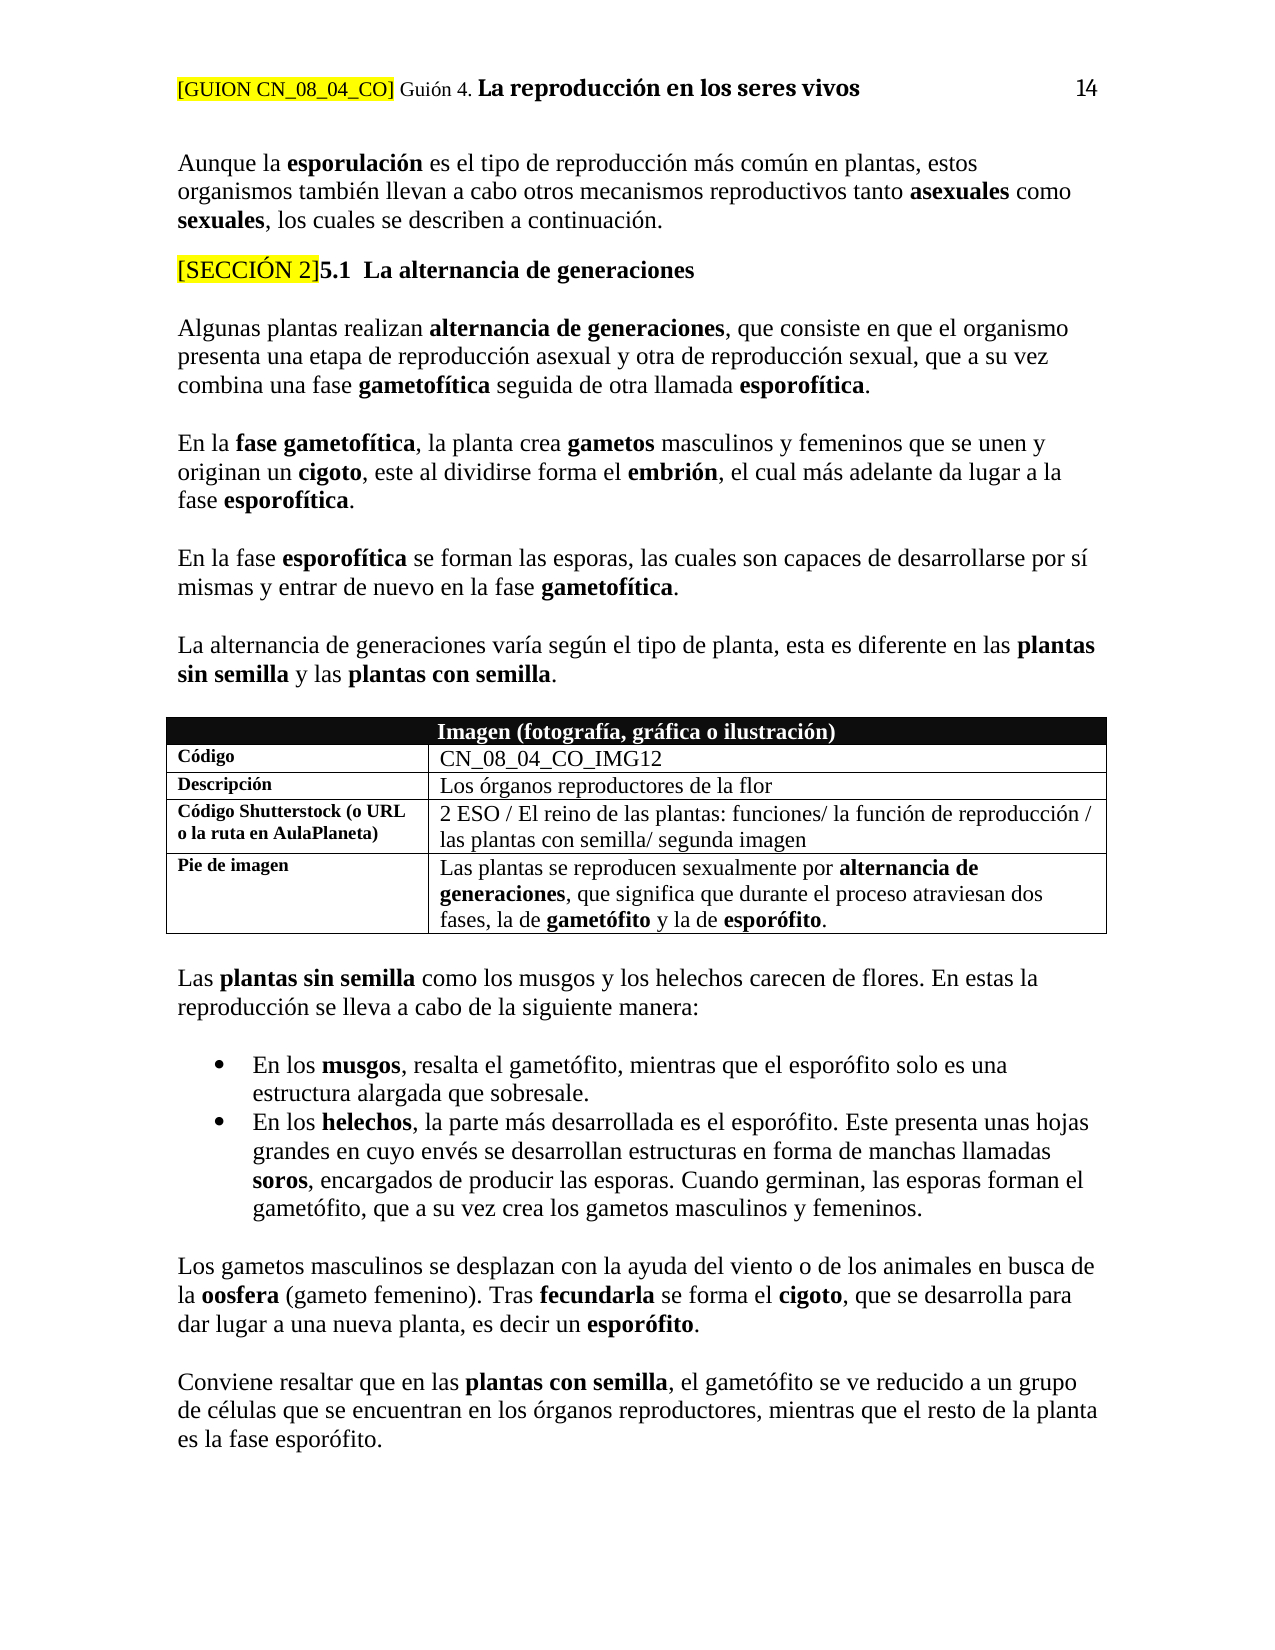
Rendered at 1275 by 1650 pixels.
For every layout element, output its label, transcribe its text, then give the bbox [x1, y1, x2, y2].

list En los musgos, resalta el gametófito, mientras que el esporófito solo es una estructura alargada que sobresale. [215, 1050, 1098, 1107]
text En la fase gametofítica, la planta crea gametos masculinos y femeninos que se unen y originan un cigoto, este al dividirse forma el embrión, el cual más adelante da lugar a la fase esporofítica. [177, 428, 1098, 514]
table_cell Código Shutterstock (o URL o la ruta en AulaPlaneta) [167, 800, 428, 853]
text La alternancia de generaciones varía según el tipo de planta, esta es diferente en las plantas sin semilla y las plantas con semilla. [177, 630, 1098, 688]
table_cell CN_08_04_CO_IMG12 [429, 745, 1106, 772]
table_cell Descripción [167, 773, 428, 799]
list En los helechos, la parte más desarrollada es el esporófito. Este presenta unas hojas grandes en cuyo envés se desarrollan estructuras en forma de manchas llamadas soros, encargados de producir las esporas. Cuando germinan, las esporas forman el gametófito, que a su vez crea los gametos masculinos y femeninos. [215, 1136, 1098, 1251]
table_cell Código [167, 745, 428, 772]
table_cell 2 ESO / El reino de las plantas: funciones/ la función de reproducción / las plantas con semilla/ segunda imagen [429, 800, 1106, 853]
table_cell Las plantas se reproducen sexualmente por alternancia de generaciones, que significa que durante el proceso atraviesan dos fases, la de gametófito y la de esporófito. [429, 854, 1106, 933]
text Los gametos masculinos se desplazan con la ayuda del viento o de los animales en busca de la oosfera (gameto femenino). Tras fecundarla se forma el cigoto, que se desarrolla para dar lugar a una nueva planta, es decir un esporófito. [177, 1281, 1098, 1367]
text Algunas plantas realizan alternancia de generaciones, que consiste en que el organismo presenta una etapa de reproducción asexual y otra de reproducción sexual, que a su vez combina una fase gametofítica seguida de otra llamada esporofítica. [177, 313, 1098, 399]
text Conviene resaltar que en las plantas con semilla, el gametófito se ve reducido a un grupo de células que se encuentran en los órganos reproductores, mientras que el resto de la planta es la fase esporófito. [177, 1396, 1098, 1482]
text En la fase esporofítica se forman las esporas, las cuales son capaces de desarrollarse por sí mismas y entrar de nuevo en la fase gametofítica. [177, 543, 1098, 601]
table_cell Los órganos reproductores de la flor [429, 773, 1106, 799]
text Las plantas sin semilla como los musgos y los helechos carecen de flores. En estas la reproducción se lleva a cabo de la siguiente manera: [177, 963, 1098, 1021]
text [SECCIÓN 2]5.1 La alternancia de generaciones [319, 255, 1098, 283]
text Aunque la esporulación es el tipo de reproducción más común en plantas, estos organismos también llevan a cabo otros mecanismos reproductivos tanto asexuales como sexuales, los cuales se describen a continuación. [177, 148, 1098, 234]
table_header Imagen (fotografía, gráfica o ilustración) [167, 718, 1106, 744]
table_cell Pie de imagen [167, 854, 428, 933]
